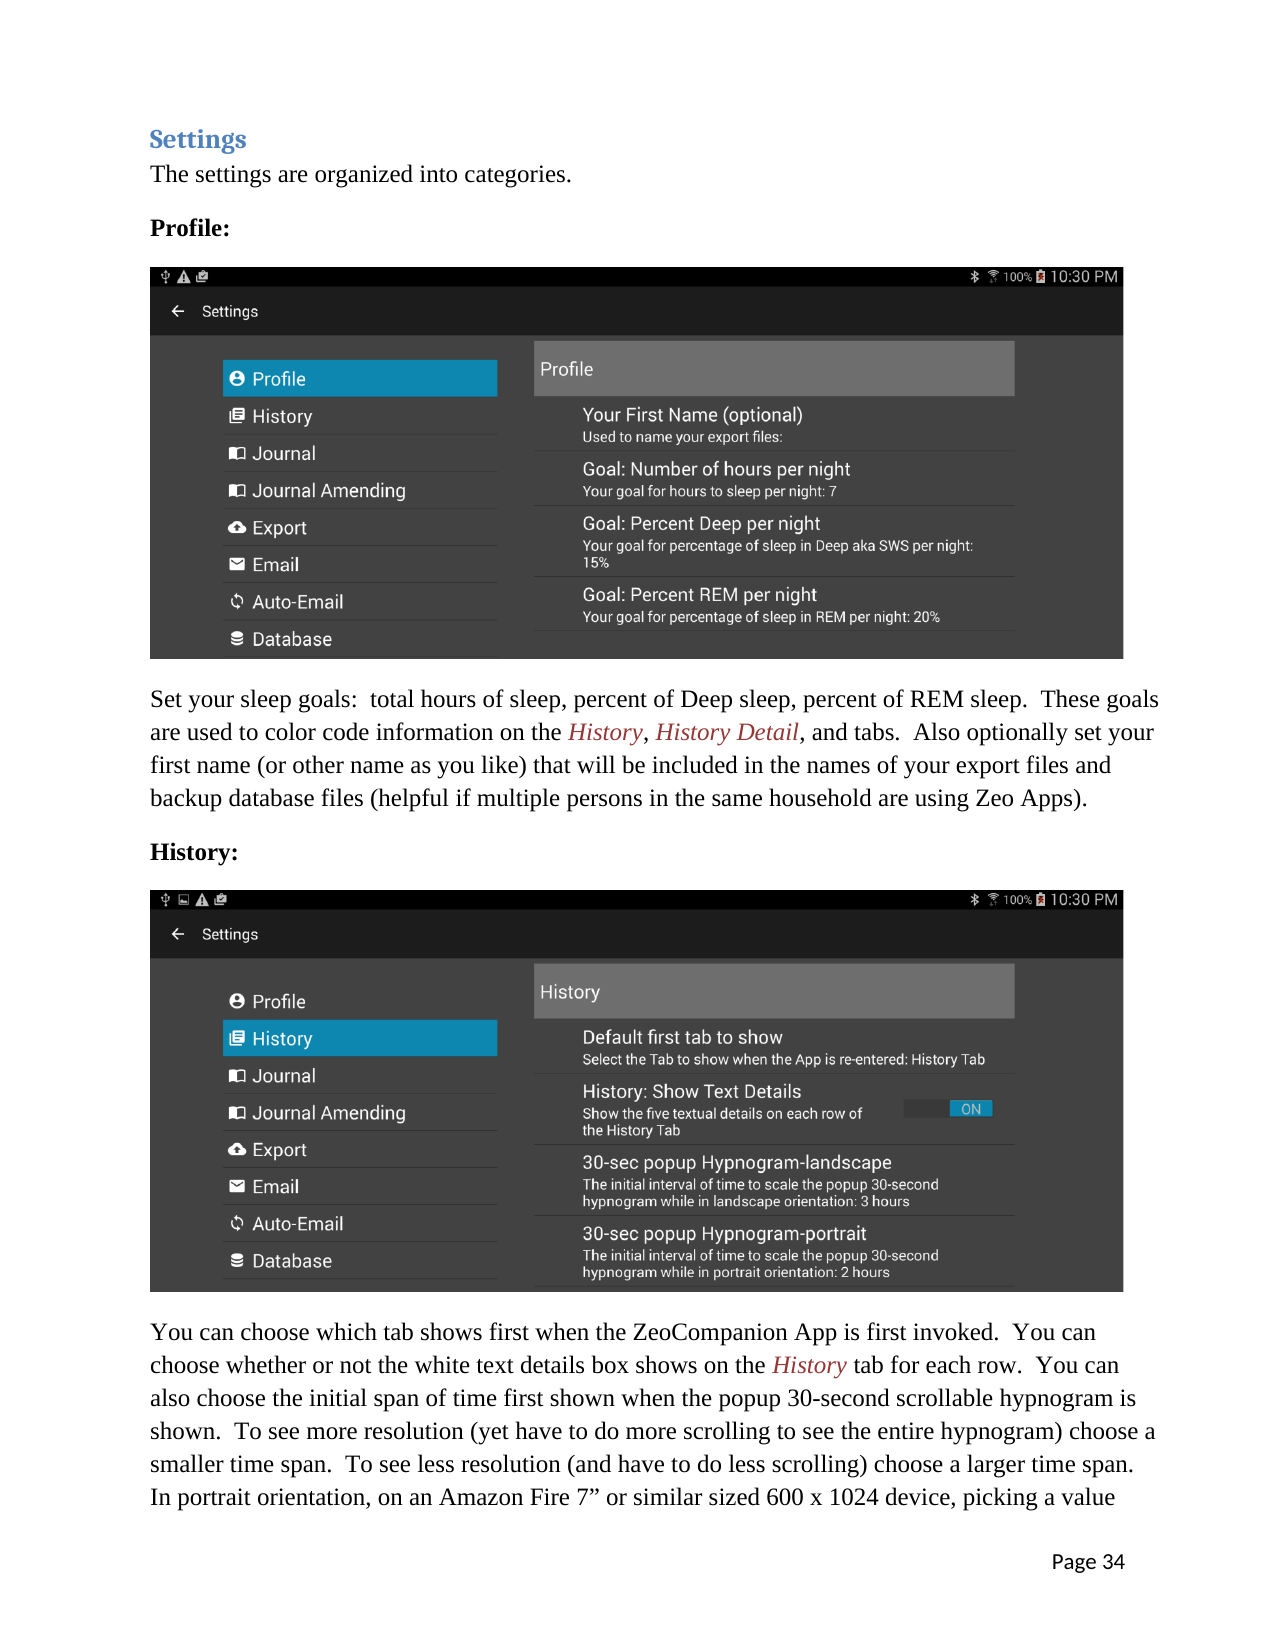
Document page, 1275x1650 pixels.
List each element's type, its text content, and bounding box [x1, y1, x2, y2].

text Profile: [150, 213, 1162, 242]
text The settings are organized into categories. [150, 159, 1162, 188]
picture [150, 267, 1124, 659]
picture [150, 890, 1124, 1292]
subtitle Settings [150, 124, 1162, 155]
text Set your sleep goals: total hours of sleep, percent of Deep sleep, percent of REM sleep. These goals are used to color code information on the History, History Detail, and tabs. Also optionally set your first name (or other name as you like) that will be included in the names of your export files and backup database files (helpful if multiple persons in the same household are using Zeo Apps). [150, 684, 1162, 812]
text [150, 1317, 1162, 1511]
text History: [150, 837, 1162, 866]
